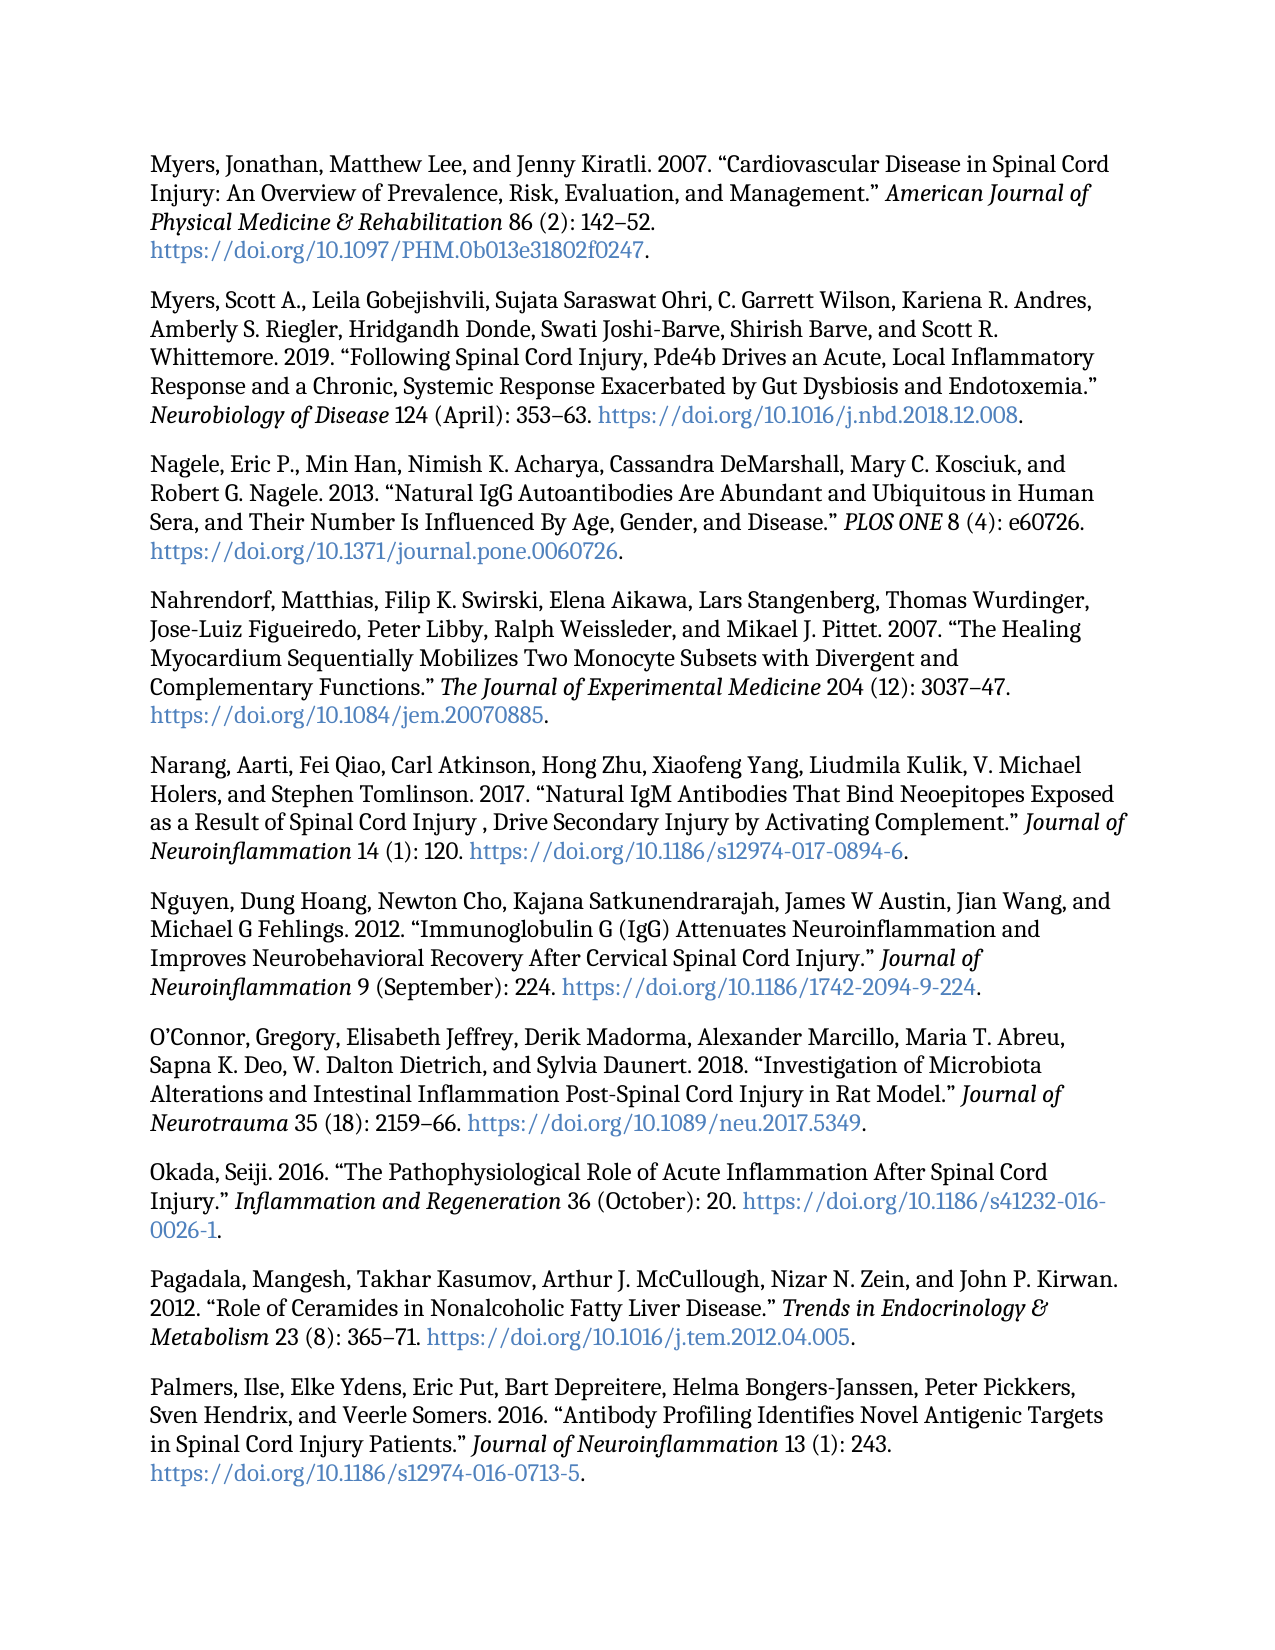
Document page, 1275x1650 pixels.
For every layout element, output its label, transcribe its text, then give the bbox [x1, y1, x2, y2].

text O’Connor, Gregory, Elisabeth Jeffrey, Derik Madorma, Alexander Marcillo, Maria T. Abreu, Sapna K. Deo, W. Dalton Dietrich, and Sylvia Daunert. 2018. “Investigation of Microbiota Alterations and Intestinal Inflammation Post-Spinal Cord Injury in Rat Model.” Journal of Neurotrauma 35 (18): 2159–66. https://doi.org/10.1089/neu.2017.5349. [150, 1022, 1125, 1137]
text Okada, Seiji. 2016. “The Pathophysiological Role of Acute Inflammation After Spinal Cord Injury.” Inflammation and Regeneration 36 (October): 20. https://doi.org/10.1186/s41232-016-0026-1. [150, 1158, 1125, 1244]
text Myers, Scott A., Leila Gobejishvili, Sujata Saraswat Ohri, C. Garrett Wilson, Kariena R. Andres, Amberly S. Riegler, Hridgandh Donde, Swati Joshi-Barve, Shirish Barve, and Scott R. Whittemore. 2019. “Following Spinal Cord Injury, Pde4b Drives an Acute, Local Inflammatory Response and a Chronic, Systemic Response Exacerbated by Gut Dysbiosis and Endotoxemia.” Neurobiology of Disease 124 (April): 353–63. https://doi.org/10.1016/j.nbd.2018.12.008. [150, 286, 1125, 429]
text Narang, Aarti, Fei Qiao, Carl Atkinson, Hong Zhu, Xiaofeng Yang, Liudmila Kulik, V. Michael Holers, and Stephen Tomlinson. 2017. “Natural IgM Antibodies That Bind Neoepitopes Exposed as a Result of Spinal Cord Injury , Drive Secondary Injury by Activating Complement.” Journal of Neuroinflammation 14 (1): 120. https://doi.org/10.1186/s12974-017-0894-6. [150, 751, 1125, 866]
text Nguyen, Dung Hoang, Newton Cho, Kajana Satkunendrarajah, James W Austin, Jian Wang, and Michael G Fehlings. 2012. “Immunoglobulin G (IgG) Attenuates Neuroinflammation and Improves Neurobehavioral Recovery After Cervical Spinal Cord Injury.” Journal of Neuroinflammation 9 (September): 224. https://doi.org/10.1186/1742-2094-9-224. [150, 887, 1125, 1002]
text Pagadala, Mangesh, Takhar Kasumov, Arthur J. McCullough, Nizar N. Zein, and John P. Kirwan. 2012. “Role of Ceramides in Nonalcoholic Fatty Liver Disease.” Trends in Endocrinology & Metabolism 23 (8): 365–71. https://doi.org/10.1016/j.tem.2012.04.005. [150, 1265, 1125, 1352]
text Nagele, Eric P., Min Han, Nimish K. Acharya, Cassandra DeMarshall, Mary C. Kosciuk, and Robert G. Nagele. 2013. “Natural IgG Autoantibodies Are Abundant and Ubiquitous in Human Sera, and Their Number Is Influenced By Age, Gender, and Disease.” PLOS ONE 8 (4): e60726. https://doi.org/10.1371/journal.pone.0060726. [150, 450, 1125, 565]
text Myers, Jonathan, Matthew Lee, and Jenny Kiratli. 2007. “Cardiovascular Disease in Spinal Cord Injury: An Overview of Prevalence, Risk, Evaluation, and Management.” American Journal of Physical Medicine & Rehabilitation 86 (2): 142–52. https://doi.org/10.1097/PHM.0b013e31802f0247. [150, 150, 1125, 265]
text Palmers, Ilse, Elke Ydens, Eric Put, Bart Depreitere, Helma Bongers-Janssen, Peter Pickkers, Sven Hendrix, and Veerle Somers. 2016. “Antibody Profiling Identifies Novel Antigenic Targets in Spinal Cord Injury Patients.” Journal of Neuroinflammation 13 (1): 243. https://doi.org/10.1186/s12974-016-0713-5. [150, 1372, 1125, 1487]
text Nahrendorf, Matthias, Filip K. Swirski, Elena Aikawa, Lars Stangenberg, Thomas Wurdinger, Jose-Luiz Figueiredo, Peter Libby, Ralph Weissleder, and Mikael J. Pittet. 2007. “The Healing Myocardium Sequentially Mobilizes Two Monocyte Subsets with Divergent and Complementary Functions.” The Journal of Experimental Medicine 204 (12): 3037–47. https://doi.org/10.1084/jem.20070885. [150, 586, 1125, 730]
